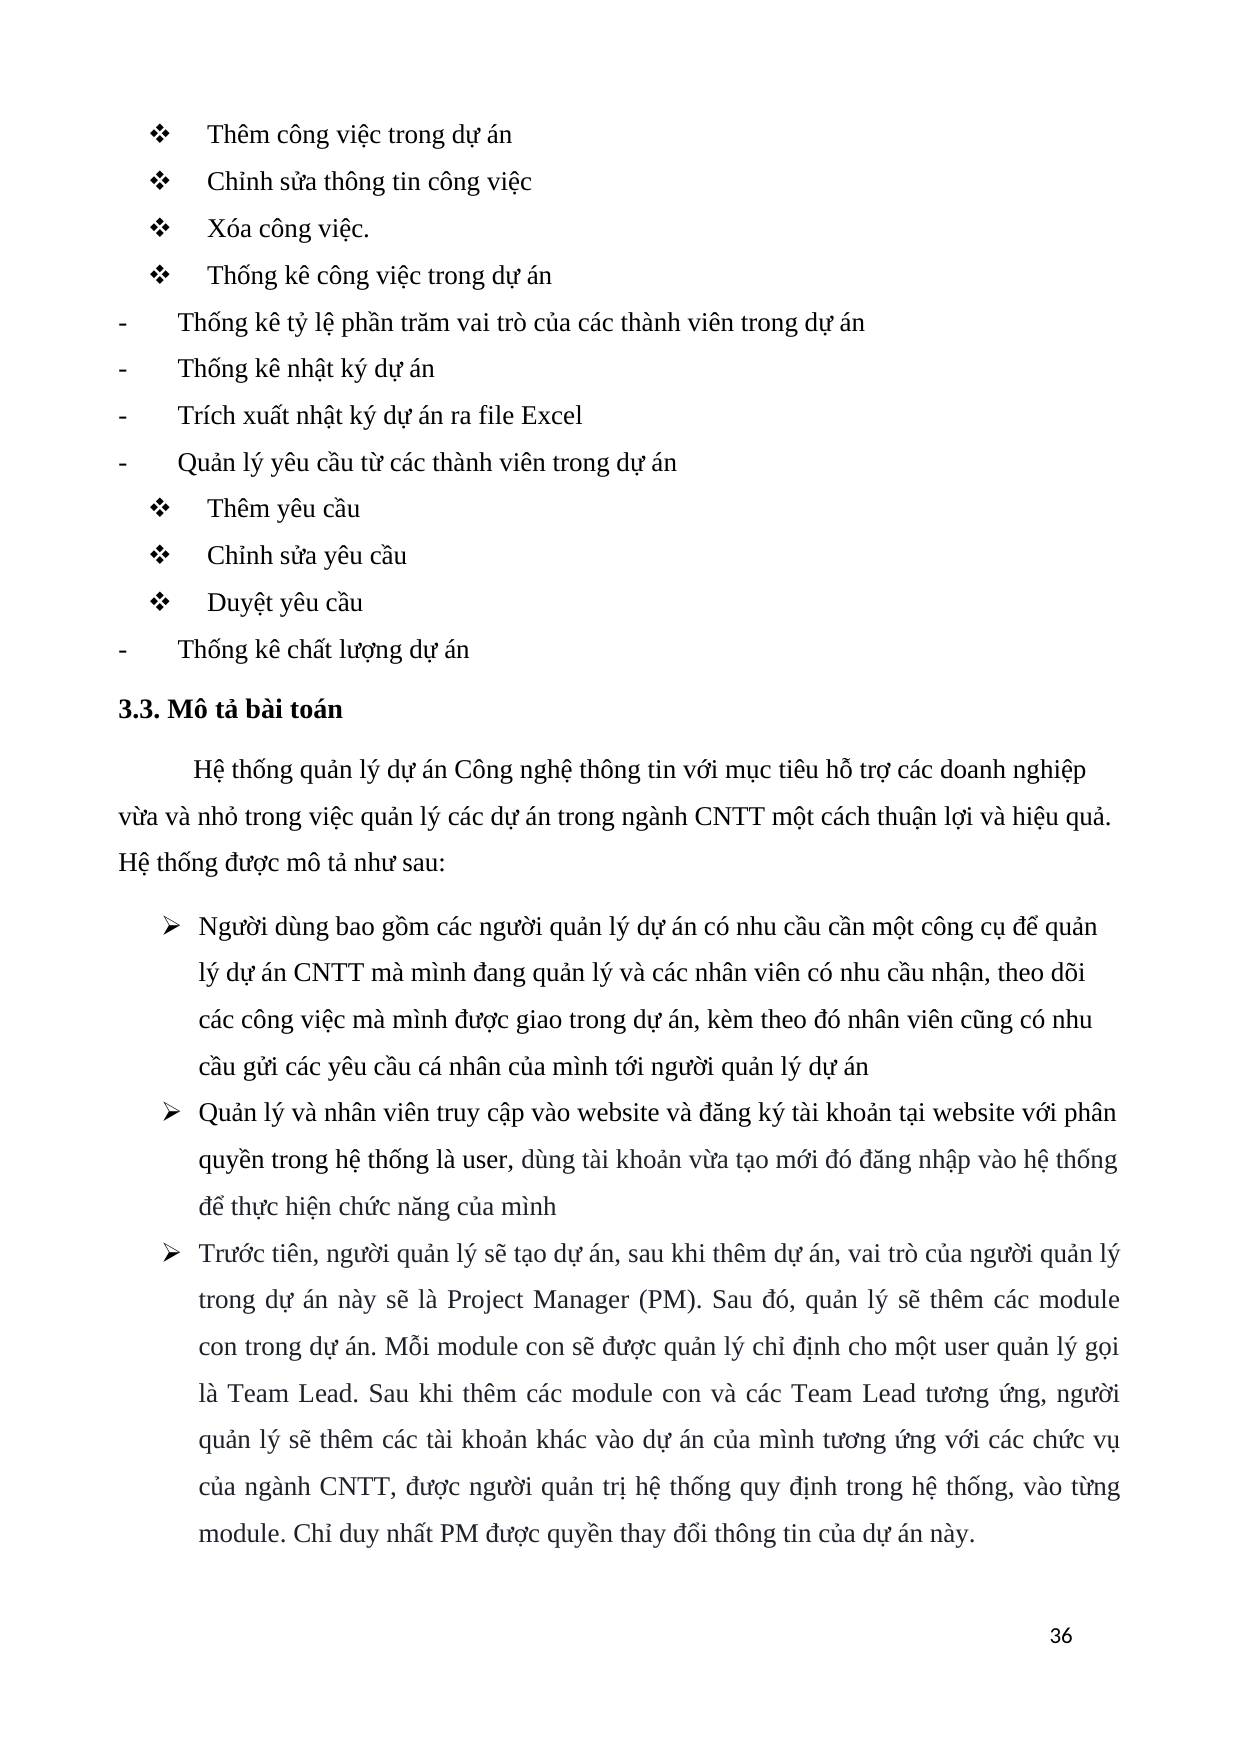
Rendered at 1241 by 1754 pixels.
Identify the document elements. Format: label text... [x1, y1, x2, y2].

list Người dùng bao gồm các người quản lý dự án có nhu cầu cần một công cụ để quản lý dự án CNTT mà mình đang quản lý và các nhân viên có nhu cầu nhận, theo dõi các công việc mà mình được giao trong dự án, kèm theo đó nhân viên cũng có nhu cầu gửi các yêu cầu cá nhân của mình tới người quản lý dự án [161, 910, 1122, 1081]
list Quản lý và nhân viên truy cập vào website và đăng ký tài khoản tại website với phân quyền trong hệ thống là user, dùng tài khoản vừa tạo mới đó đăng nhập vào hệ thống để thực hiện chức năng của mình [161, 1097, 1122, 1221]
text Hệ thống quản lý dự án Công nghệ thông tin với mục tiêu hỗ trợ các doanh nghiệp vừa và nhỏ trong việc quản lý các dự án trong ngành CNTT một cách thuận lợi và hiệu quả. Hệ thống được mô tả như sau: [118, 753, 1122, 878]
list Quản lý yêu cầu từ các thành viên trong dự án [118, 446, 1122, 477]
list Chỉnh sửa yêu cầu [148, 539, 1122, 570]
list Xóa công việc. [148, 212, 1122, 243]
list Thống kê công việc trong dự án [148, 259, 1122, 290]
list Thêm công việc trong dự án [148, 118, 1122, 149]
list Chỉnh sửa thông tin công việc [148, 165, 1122, 196]
list Thống kê tỷ lệ phần trăm vai trò của các thành viên trong dự án [118, 306, 1122, 337]
list Thêm yêu cầu [148, 492, 1122, 523]
list Trích xuất nhật ký dự án ra file Excel [118, 399, 1122, 430]
list Thống kê nhật ký dự án [118, 352, 1122, 383]
subtitle 3.3. Mô tả bài toán [118, 692, 1122, 724]
list Duyệt yêu cầu [148, 586, 1122, 617]
list Thống kê chất lượng dự án [118, 633, 1122, 664]
list Trước tiên, người quản lý sẽ tạo dự án, sau khi thêm dự án, vai trò của người quản lý trong dự án này sẽ là Project Manager (PM). Sau đó, quản lý sẽ thêm các module con trong dự án. Mỗi module con sẽ được quản lý chỉ định cho một user quản lý gọi là Team Lead. Sau khi thêm các module con và các Team Lead tương ứng, người quản lý sẽ thêm các tài khoản khác vào dự án của mình tương ứng với các chức vụ của ngành CNTT, được người quản trị hệ thống quy định trong hệ thống, vào từng module. Chỉ duy nhất PM được quyền thay đổi thông tin của dự án này. [161, 1237, 1122, 1548]
